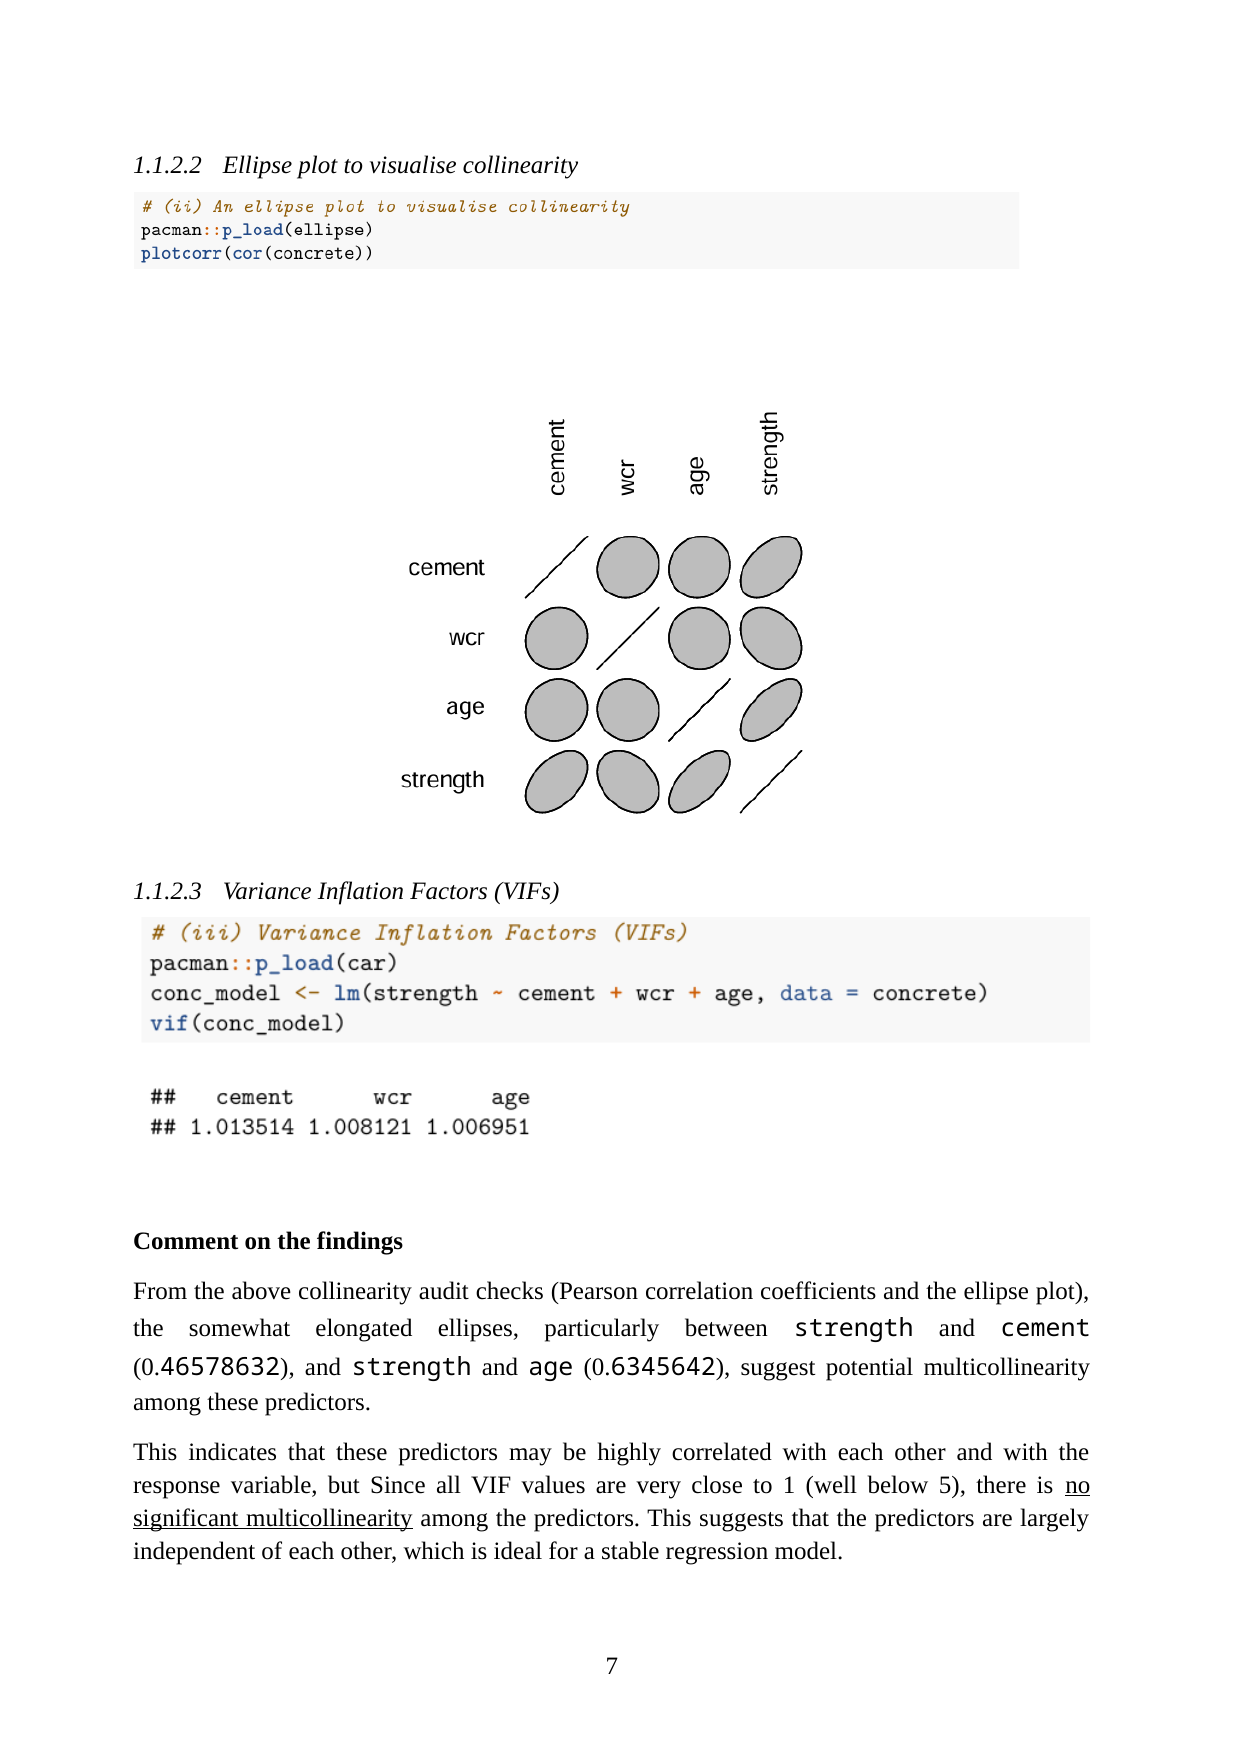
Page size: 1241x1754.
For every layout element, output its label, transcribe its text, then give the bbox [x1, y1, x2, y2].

picture [132, 191, 1020, 856]
text From the above collinearity audit checks (Pearson correlation coefficients and the ellipse plot), the somewhat elongated ellipses, particularly between strength and cement (0.46578632), and strength and age (0.6345642), suggest potential multicollinearity among these predictors. [133, 1276, 1090, 1416]
picture [132, 917, 1091, 1156]
subtitle Variance Inflation Factors (VIFs) [133, 876, 1090, 905]
text Comment on the findings [133, 1226, 1090, 1255]
subtitle Ellipse plot to visualise collinearity [133, 150, 1090, 179]
text This indicates that these predictors may be highly correlated with each other and with the response variable, but Since all VIF values are very close to 1 (well below 5), there is no significant multicollinearity among the predictors. This suggests that the predictors are largely independent of each other, which is ideal for a stable regression model. [133, 1437, 1090, 1565]
